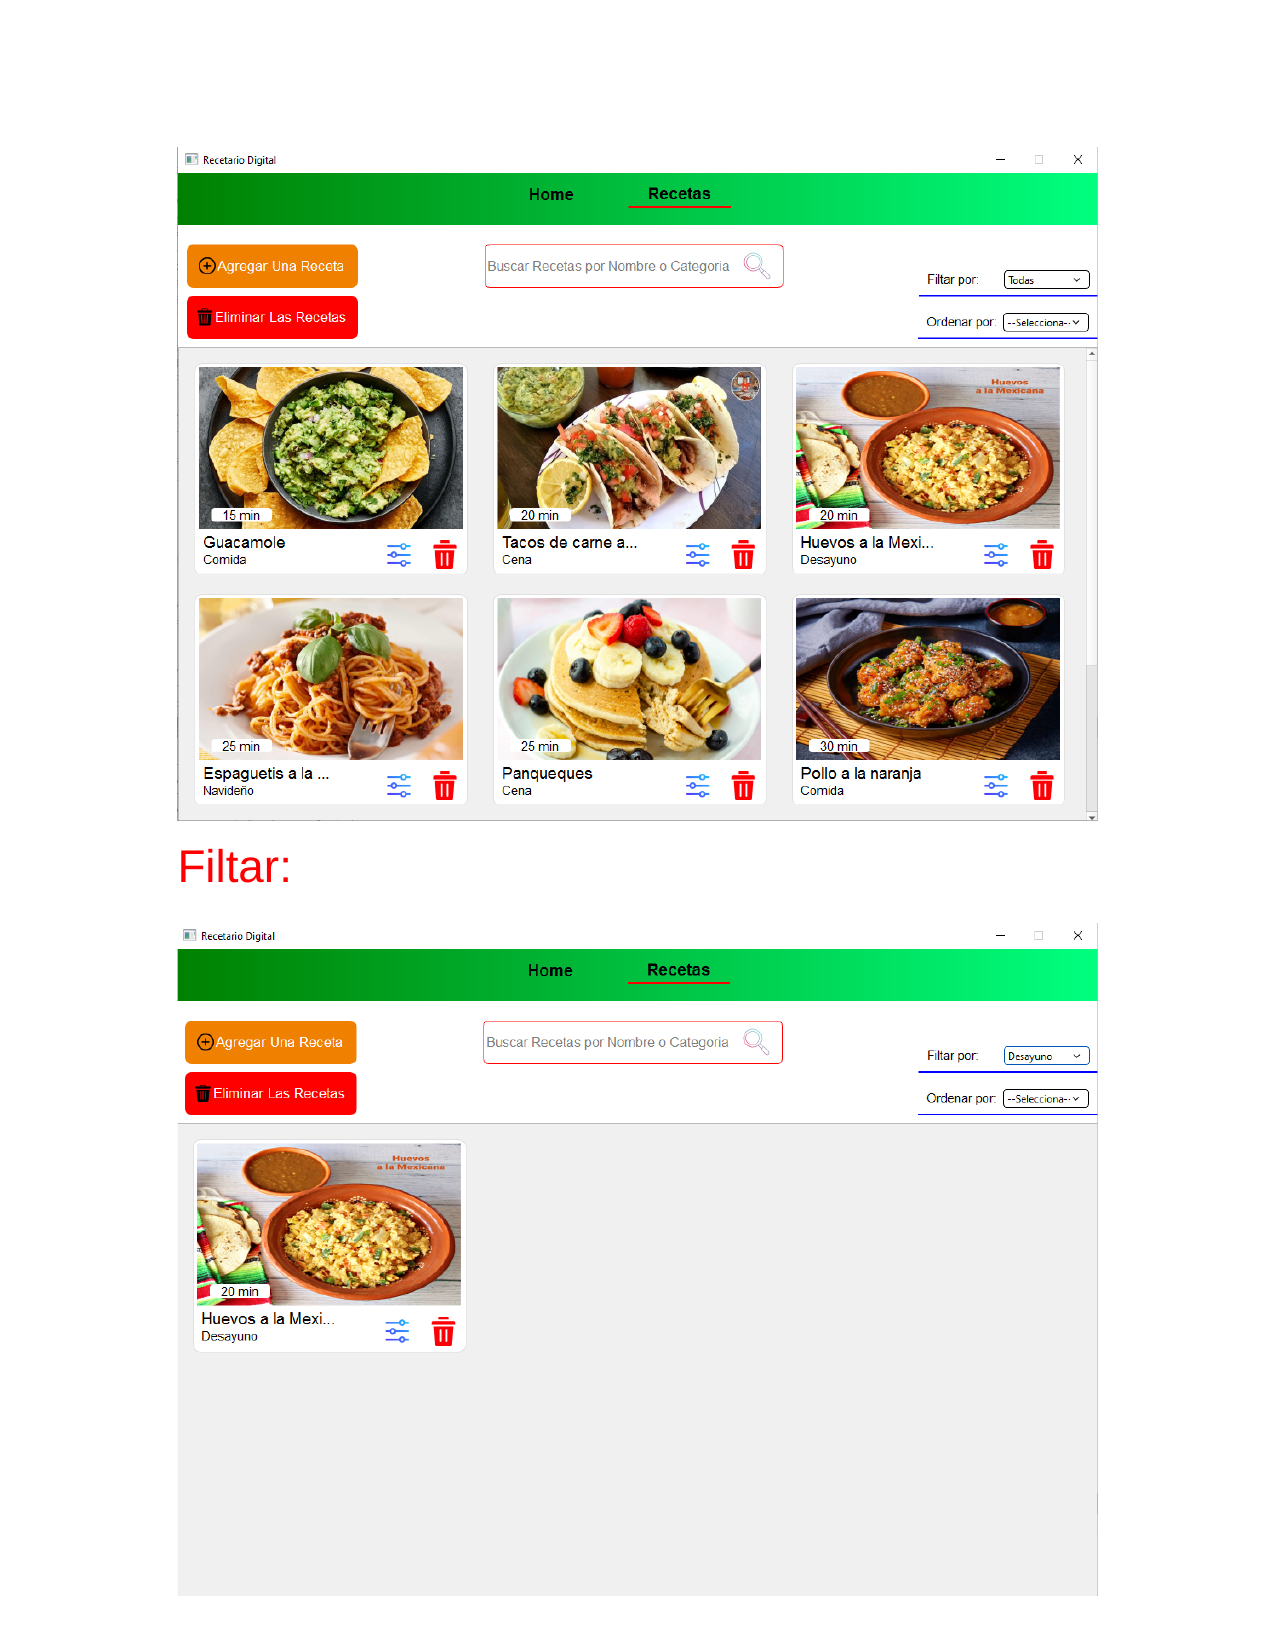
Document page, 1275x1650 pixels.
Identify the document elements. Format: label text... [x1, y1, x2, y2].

picture [177, 147, 1098, 821]
text Filtar: [177, 839, 1098, 892]
picture [177, 923, 1098, 1596]
